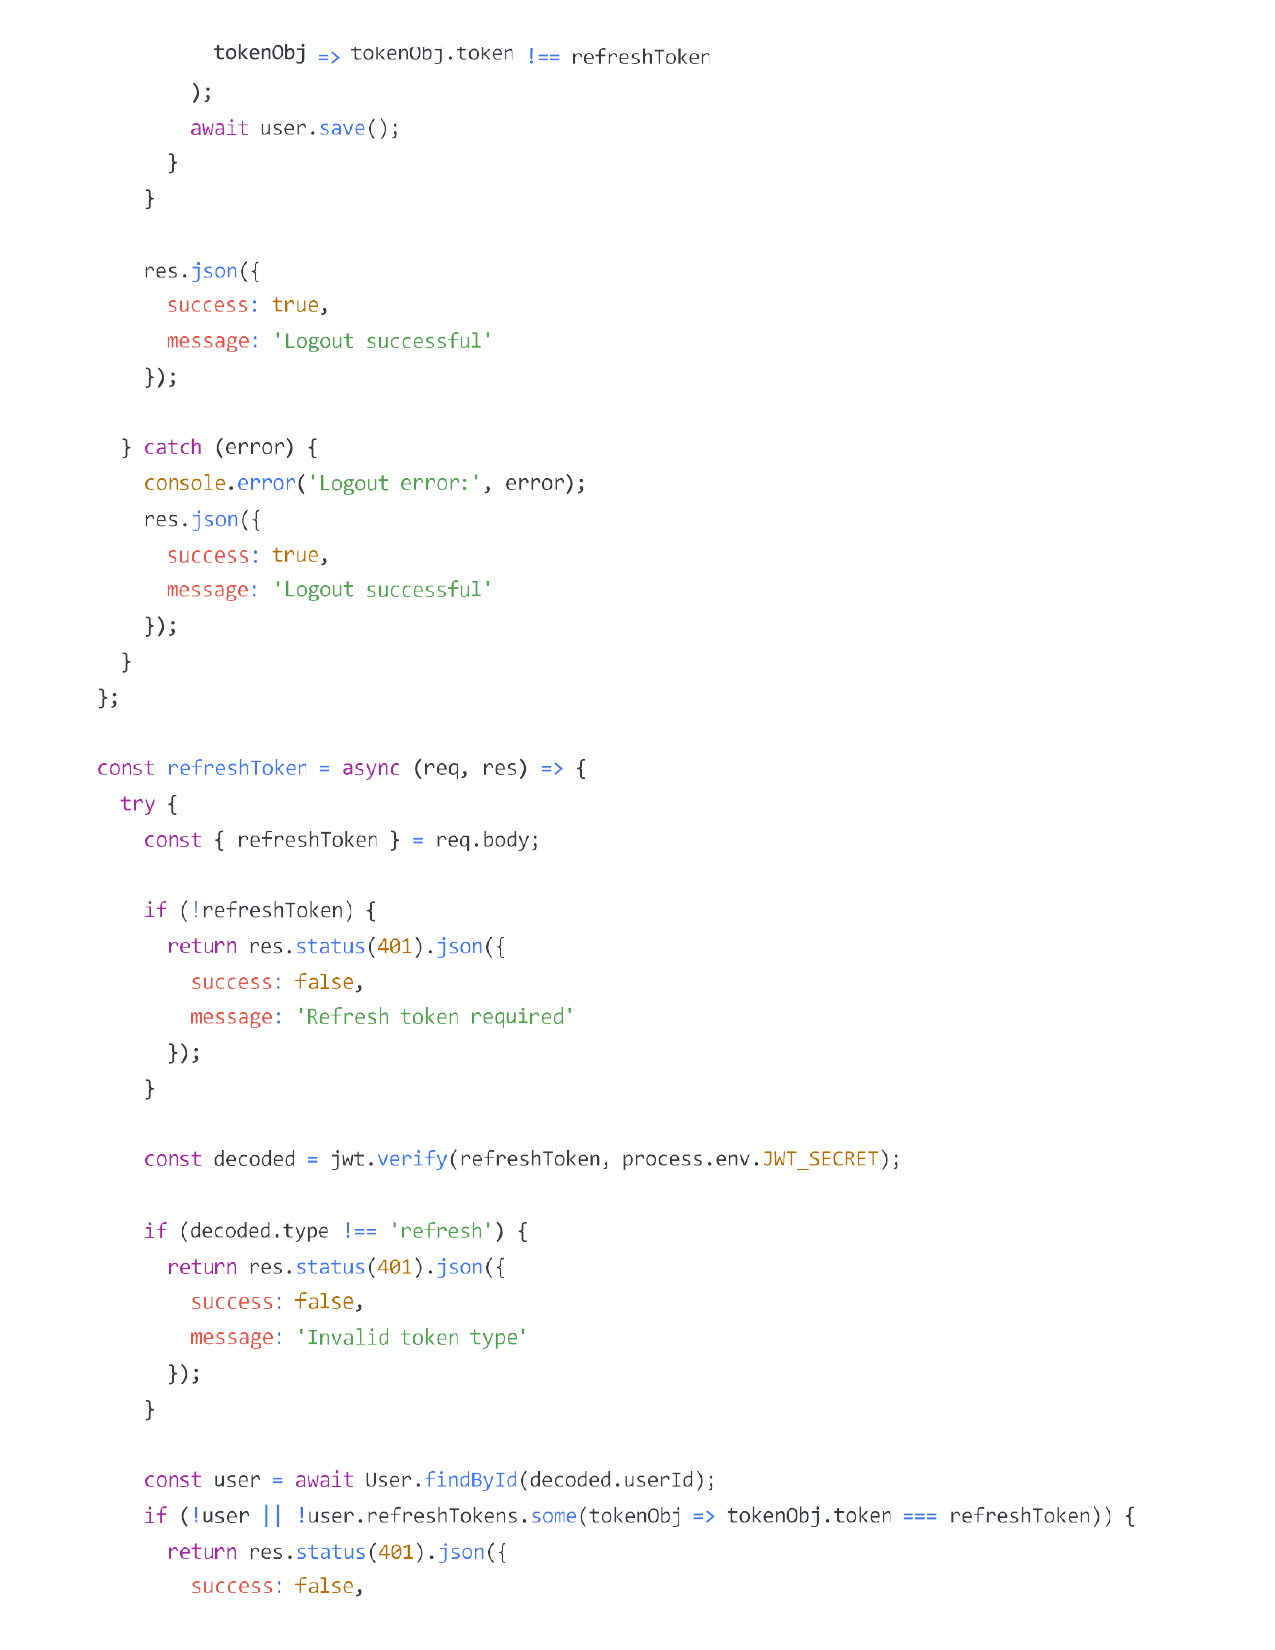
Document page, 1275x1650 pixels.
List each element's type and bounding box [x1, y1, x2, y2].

picture [169, 759, 307, 775]
picture [145, 1475, 178, 1487]
picture [238, 478, 295, 490]
picture [295, 1292, 318, 1309]
picture [437, 831, 537, 851]
picture [402, 1222, 481, 1238]
picture [214, 1150, 294, 1166]
picture [215, 1547, 236, 1559]
picture [145, 261, 259, 282]
picture [181, 1221, 328, 1242]
picture [227, 1475, 260, 1487]
picture [573, 48, 710, 64]
picture [191, 1332, 280, 1349]
picture [286, 581, 353, 601]
picture [366, 1470, 713, 1491]
picture [192, 977, 280, 989]
picture [168, 550, 257, 563]
picture [296, 1475, 329, 1487]
picture [285, 550, 318, 562]
picture [401, 1328, 458, 1345]
picture [530, 1007, 563, 1024]
picture [261, 118, 397, 139]
picture [623, 1149, 898, 1170]
picture [320, 1328, 388, 1345]
picture [401, 1007, 458, 1024]
picture [401, 478, 459, 490]
picture [145, 1222, 167, 1238]
picture [332, 1470, 353, 1487]
picture [308, 1007, 388, 1024]
picture [321, 475, 388, 495]
picture [472, 1012, 504, 1028]
picture [727, 1506, 891, 1527]
picture [250, 1257, 504, 1278]
picture [215, 1262, 236, 1274]
picture [506, 478, 564, 490]
picture [425, 763, 458, 779]
picture [484, 763, 516, 775]
picture [191, 123, 224, 135]
picture [167, 585, 256, 601]
picture [145, 835, 178, 847]
picture [180, 1151, 201, 1166]
picture [355, 763, 399, 780]
picture [145, 1154, 178, 1166]
picture [300, 1506, 680, 1527]
picture [180, 474, 225, 490]
picture [145, 478, 178, 490]
picture [180, 1471, 201, 1487]
picture [367, 580, 469, 597]
picture [332, 1296, 353, 1309]
picture [295, 1577, 318, 1593]
picture [286, 333, 353, 352]
picture [145, 509, 260, 531]
picture [215, 1511, 249, 1523]
picture [169, 1543, 213, 1559]
picture [951, 1506, 1111, 1527]
picture [470, 1329, 517, 1349]
picture [295, 973, 318, 989]
picture [145, 901, 167, 917]
picture [250, 937, 504, 958]
picture [168, 300, 256, 312]
picture [285, 300, 318, 312]
picture [145, 439, 189, 454]
picture [98, 763, 131, 775]
picture [192, 1581, 281, 1593]
picture [250, 1542, 506, 1563]
picture [332, 977, 353, 989]
picture [180, 832, 201, 847]
picture [169, 938, 213, 953]
picture [145, 1506, 167, 1523]
picture [332, 1581, 353, 1593]
picture [134, 799, 155, 815]
picture [215, 941, 236, 953]
picture [191, 1012, 280, 1028]
picture [181, 900, 352, 922]
picture [367, 332, 469, 348]
picture [239, 831, 377, 847]
picture [331, 1149, 608, 1170]
picture [226, 442, 284, 454]
picture [351, 47, 513, 64]
picture [192, 1297, 281, 1309]
picture [169, 1259, 213, 1274]
picture [133, 760, 154, 775]
picture [167, 336, 257, 352]
picture [227, 119, 248, 135]
